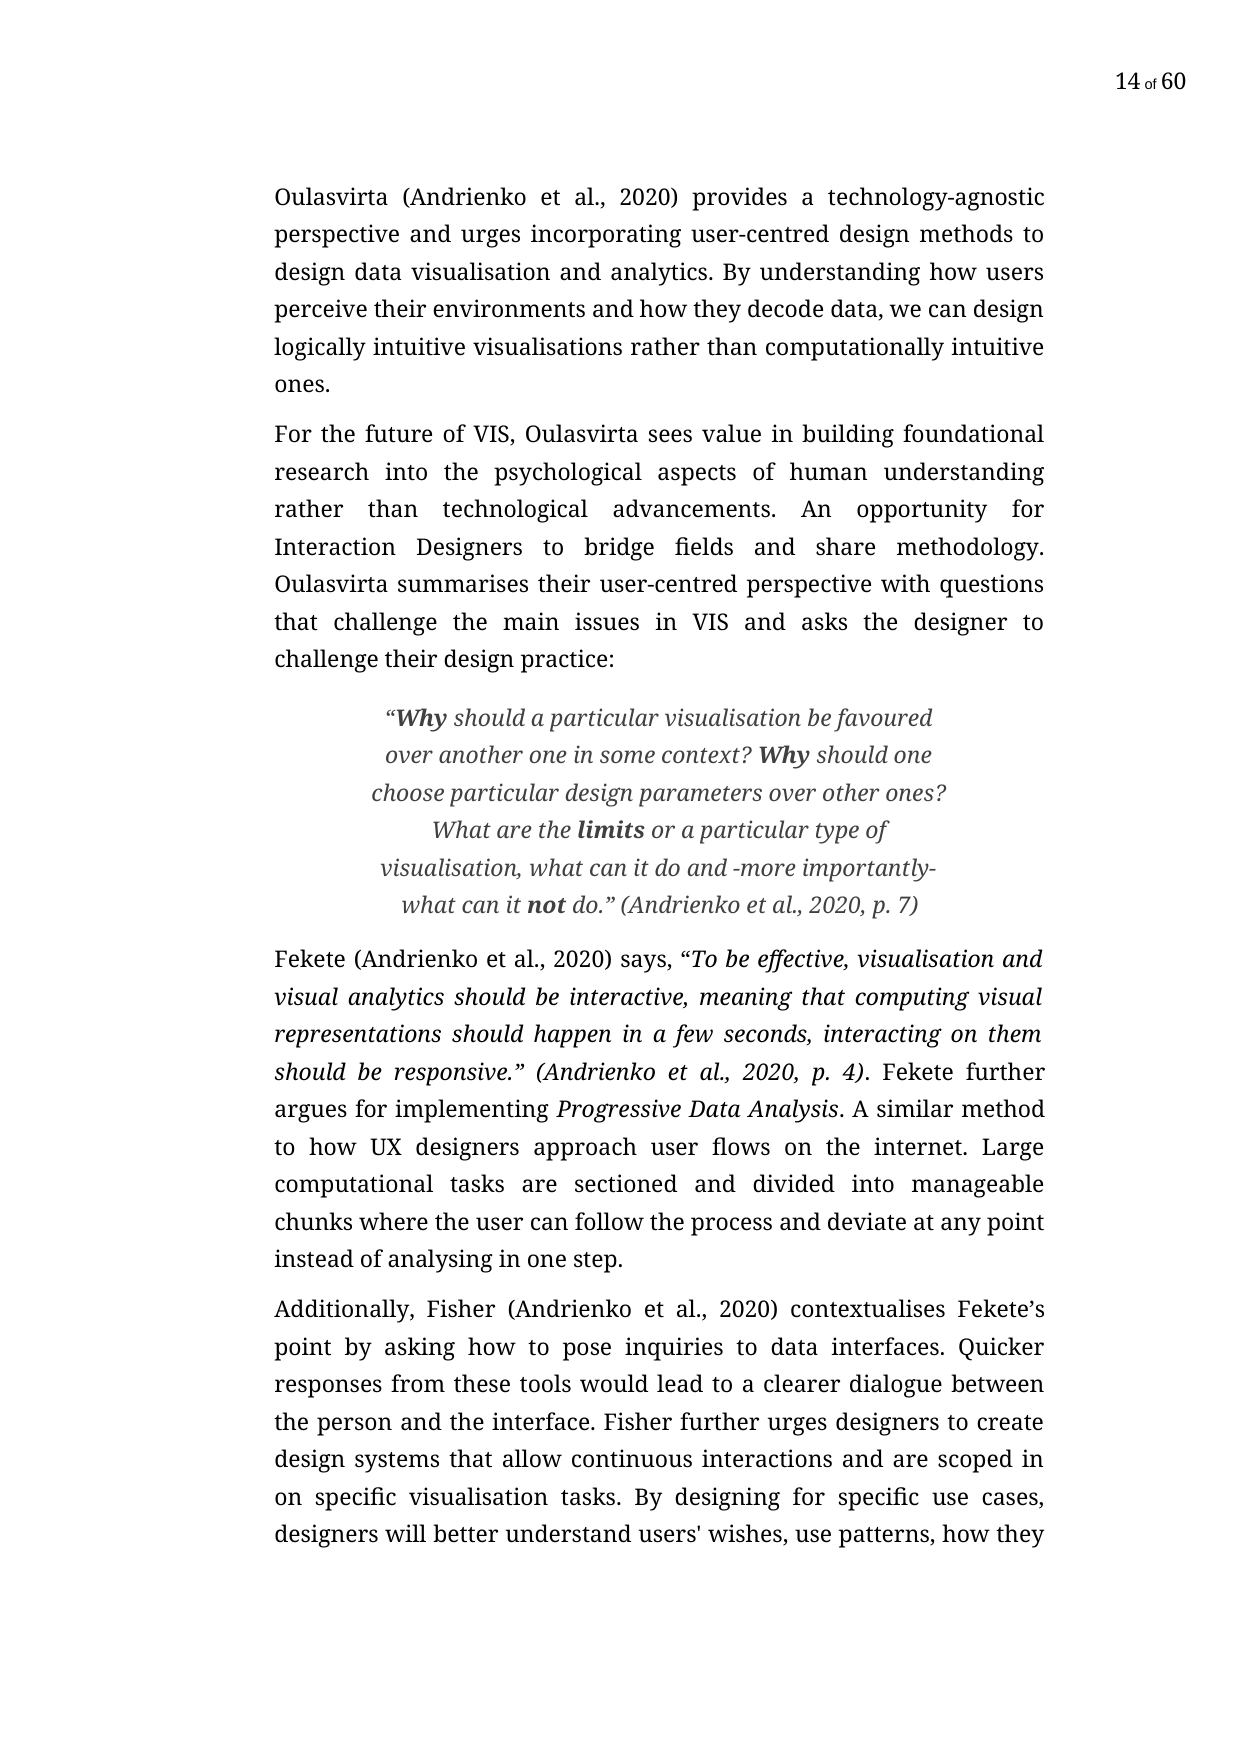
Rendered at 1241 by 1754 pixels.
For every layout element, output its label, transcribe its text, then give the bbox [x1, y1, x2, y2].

text Fekete (Andrienko et al., 2020) says, “To be effective, visualisation and visual analytics should be interactive, meaning that computing visual representations should happen in a few seconds, interacting on them should be responsive.” (Andrienko et al., 2020, p. 4). Fekete further argues for implementing Progressive Data Analysis. A similar method to how UX designers approach user flows on the internet. Large computational tasks are sectioned and divided into manageable chunks where the user can follow the process and deviate at any point instead of analysing in one step. [274, 943, 1045, 1274]
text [274, 1293, 1045, 1549]
text For the future of VIS, Oulasvirta sees value in building foundational research into the psychological aspects of human understanding rather than technological advancements. An opportunity for Interaction Designers to bridge fields and share methodology. Oulasvirta summarises their user-centred perspective with questions that challenge the main issues in VIS and asks the designer to challenge their design practice: [274, 418, 1045, 674]
text Oulasvirta (Andrienko et al., 2020) provides a technology-agnostic perspective and urges incorporating user-centred design methods to design data visualisation and analytics. By understanding how users perceive their environments and how they decode data, we can design logically intuitive visualisations rather than computationally intuitive ones. [274, 181, 1045, 399]
text “Why should a particular visualisation be favoured over another one in some context? Why should one choose particular design parameters over other ones? What are the limits or a particular type of visualisation, what can it do and -more importantly- what can it not do.” (Andrienko et al., 2020, p. 7) [364, 701, 955, 920]
